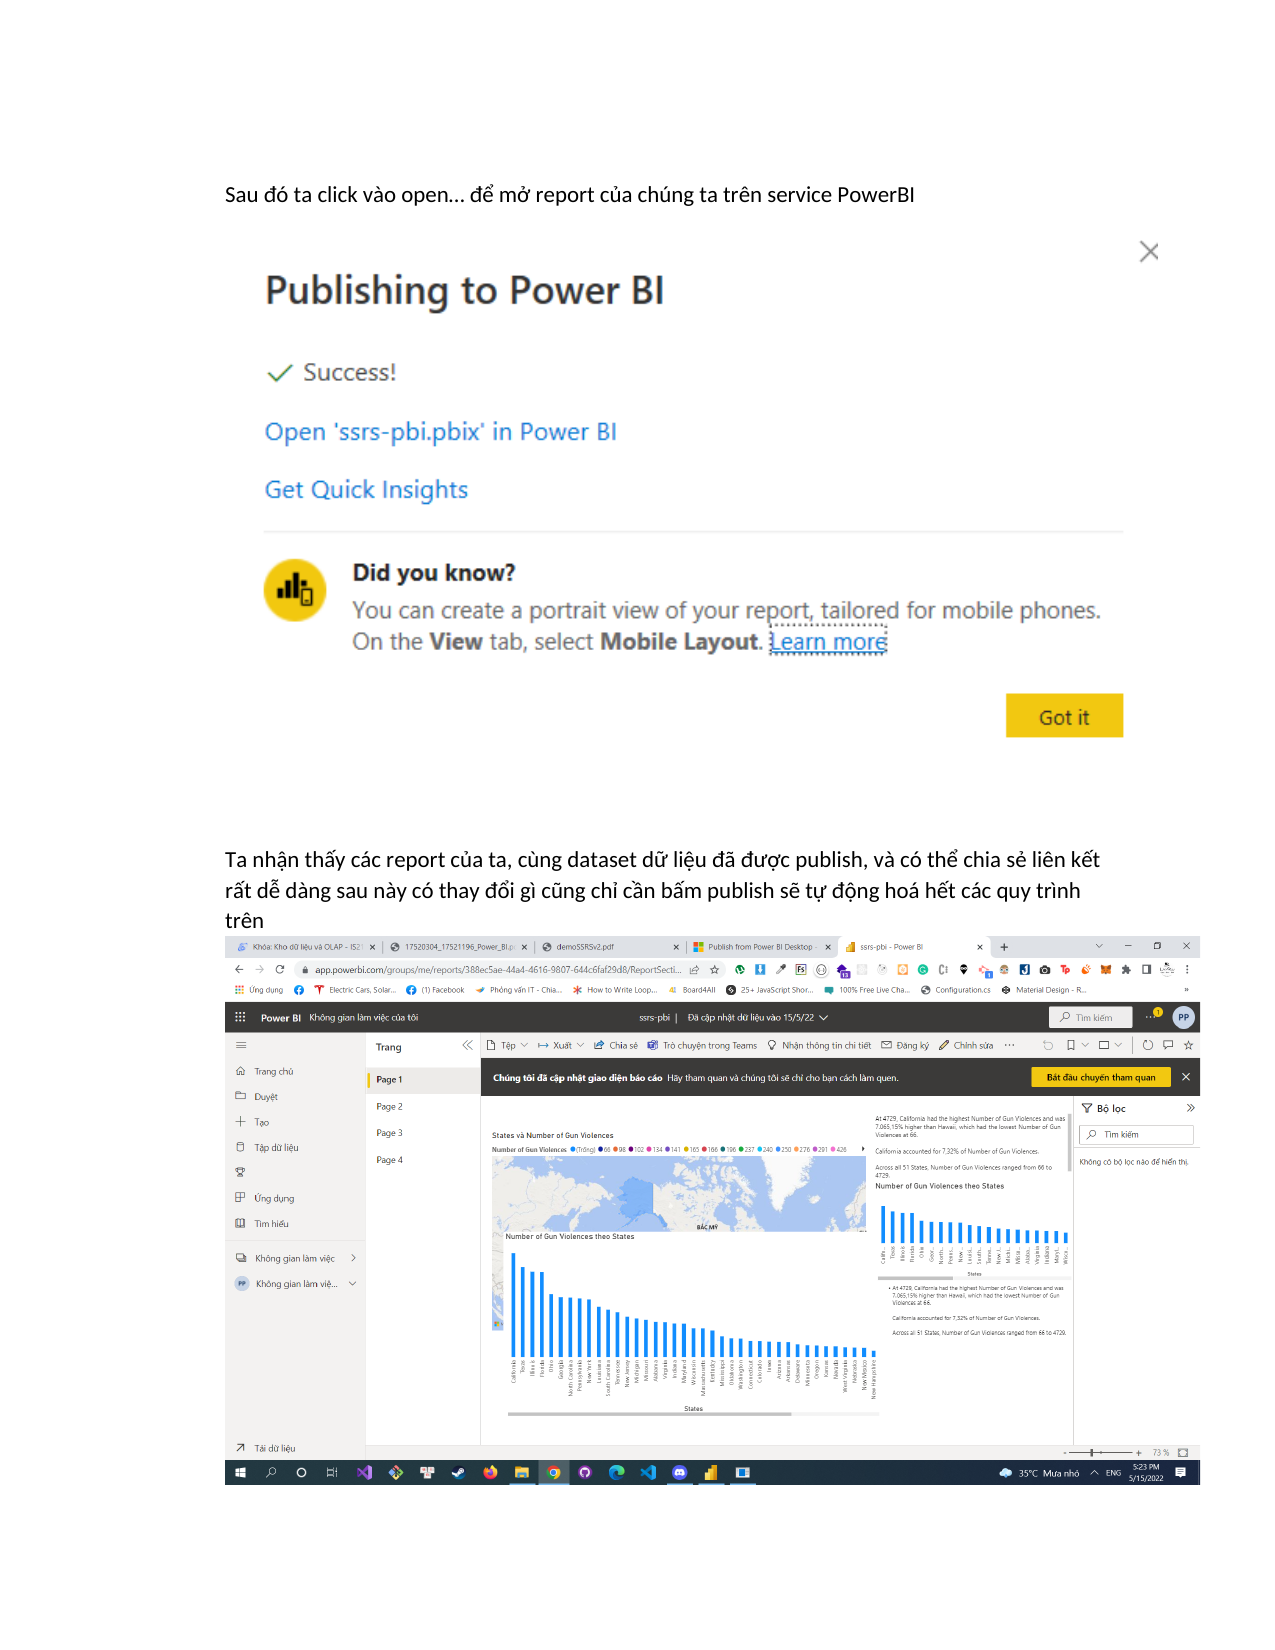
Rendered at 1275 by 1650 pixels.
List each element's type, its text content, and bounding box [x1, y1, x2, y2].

picture [225, 240, 1158, 783]
list Sau đó ta click vào open… để mở report của chúng ta trên service PowerBI [225, 180, 1125, 208]
picture [225, 936, 1200, 1485]
list Ta nhận thấy các report của ta, cùng dataset dữ liệu đã được publish, và có thể chia sẻ liên kết rất dễ dàng sau này có thay đổi gì cũng chỉ cần bấm publish sẽ tự động hoá hết các quy trình trên [225, 846, 1125, 934]
